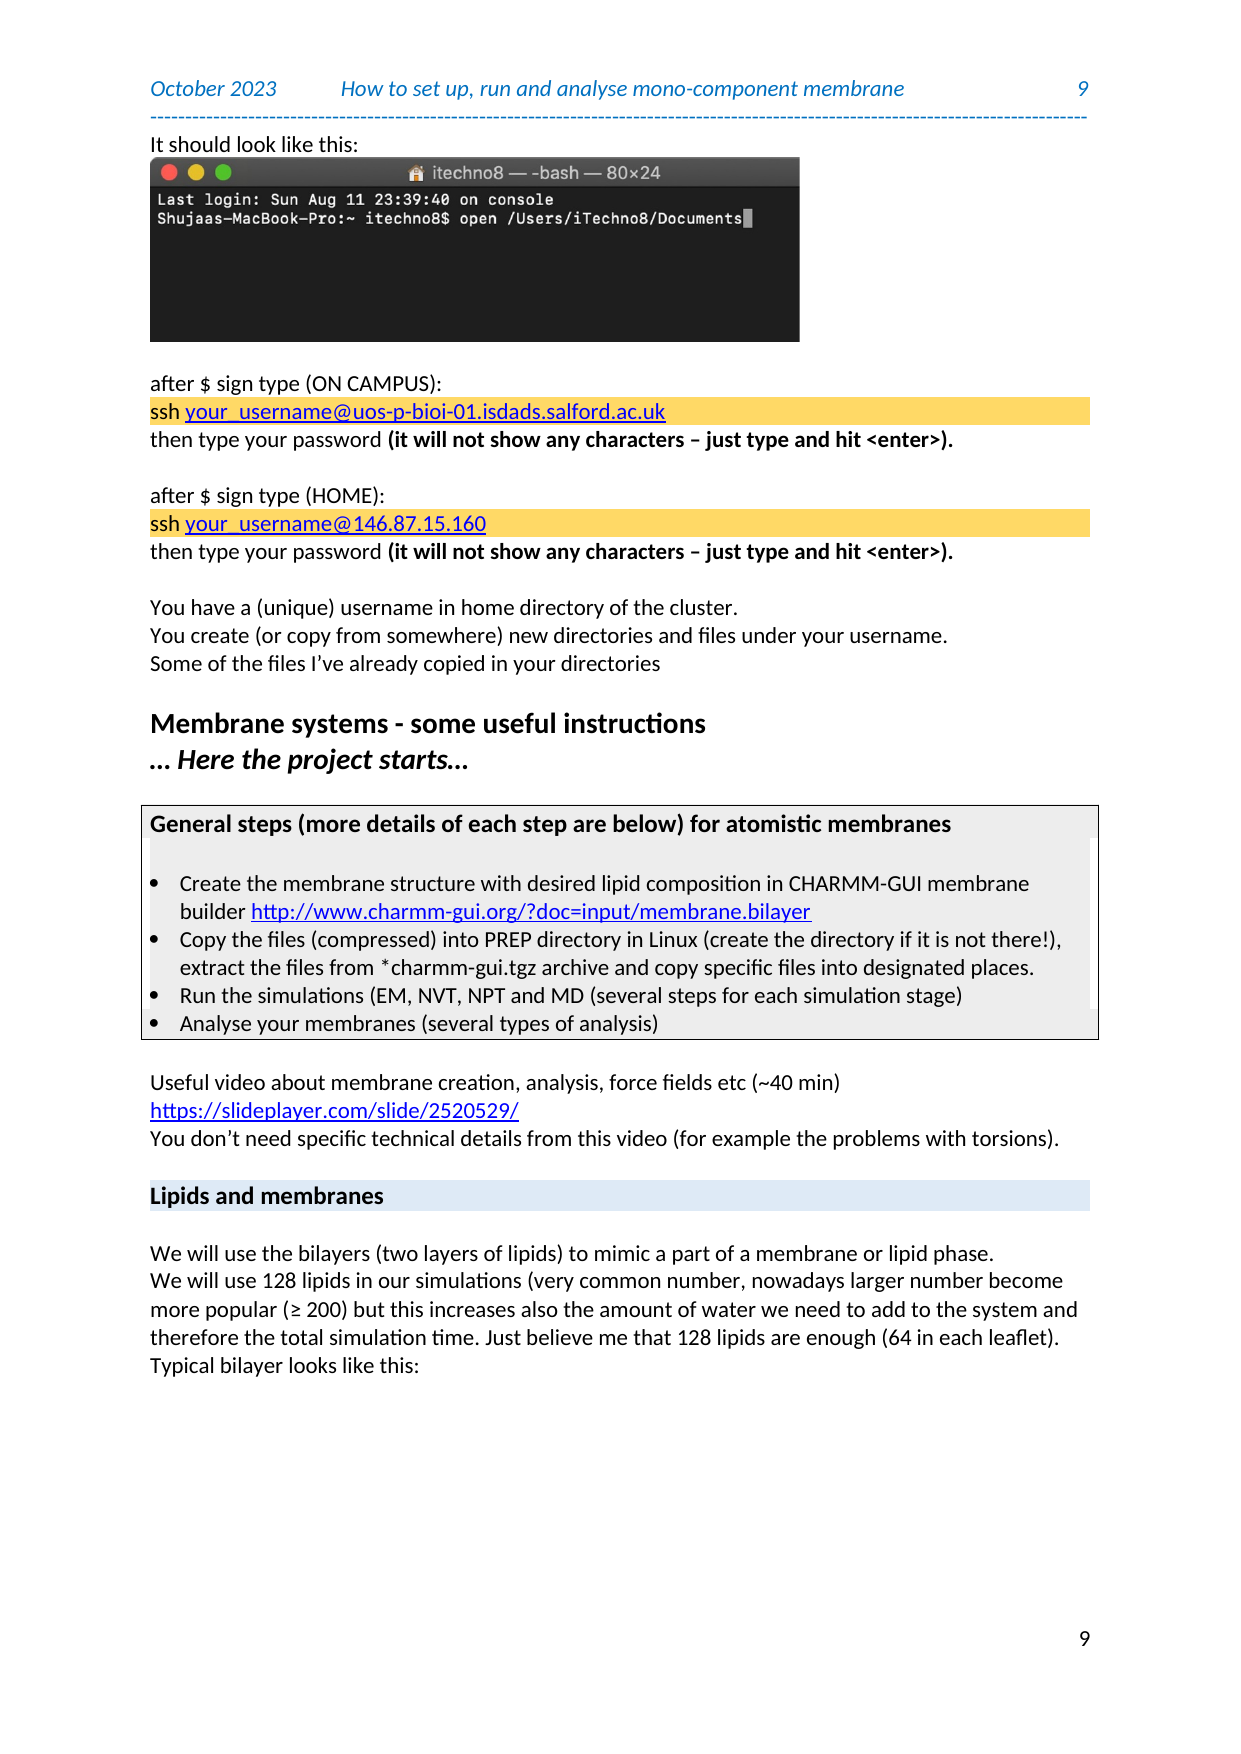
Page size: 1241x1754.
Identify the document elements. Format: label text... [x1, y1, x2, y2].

text ssh your_username@146.87.15.160 [150, 509, 1090, 537]
list Run the simulations (EM, NVT, NPT and MD (several steps for each simulation stage) [150, 981, 1090, 1006]
text We will use 128 lipids in our simulations (very common number, nowadays larger number become more popular (≥ 200) but this increases also the amount of water we need to add to the system and therefore the total simulation time. Just believe me that 128 lipids are enough (64 in each leaflet). Typical bilayer looks like this: [150, 1267, 1090, 1379]
list Copy the files (compressed) into PREP directory in Linux (create the directory if it is not there!), extract the files from *charmm-gui.tgz archive and copy specific files into designated places. [150, 925, 1090, 981]
text then type your password (it will not show any characters – just type and hit <enter>). [150, 537, 1090, 565]
text Membrane systems - some useful instructions [150, 705, 1090, 741]
text after $ sign type (HOME): [150, 481, 1090, 509]
text after $ sign type (ON CAMPUS): [150, 369, 1090, 397]
text It should look like this: [150, 130, 1090, 158]
text We will use the bilayers (two layers of lipids) to mimic a part of a membrane or lipid phase. [150, 1239, 1090, 1267]
text then type your password (it will not show any characters – just type and hit <enter>). [150, 425, 1090, 453]
text General steps (more details of each step are below) for atomistic membranes [142, 806, 1098, 838]
text You don’t need specific technical details from this video (for example the problems with torsions). [150, 1124, 1090, 1152]
picture [150, 157, 800, 342]
list Create the membrane structure with desired lipid composition in CHARMM-GUI membrane builder http://www.charmm-gui.org/?doc=input/membrane.bilayer [150, 869, 1090, 925]
text You have a (unique) username in home directory of the cluster. [150, 593, 1090, 621]
text … Here the project starts… [150, 741, 1090, 777]
text Some of the files I’ve already copied in your directories [150, 649, 1090, 677]
text Lipids and membranes [150, 1180, 1090, 1211]
list Analyse your membranes (several types of analysis) [142, 1006, 1098, 1039]
text ssh your_username@uos-p-bioi-01.isdads.salford.ac.uk [150, 397, 1090, 425]
text You create (or copy from somewhere) new directories and files under your username. [150, 621, 1090, 649]
text Useful video about membrane creation, analysis, force fields etc (~40 min) https://slideplayer.com/slide/2520529/ [150, 1068, 1090, 1124]
